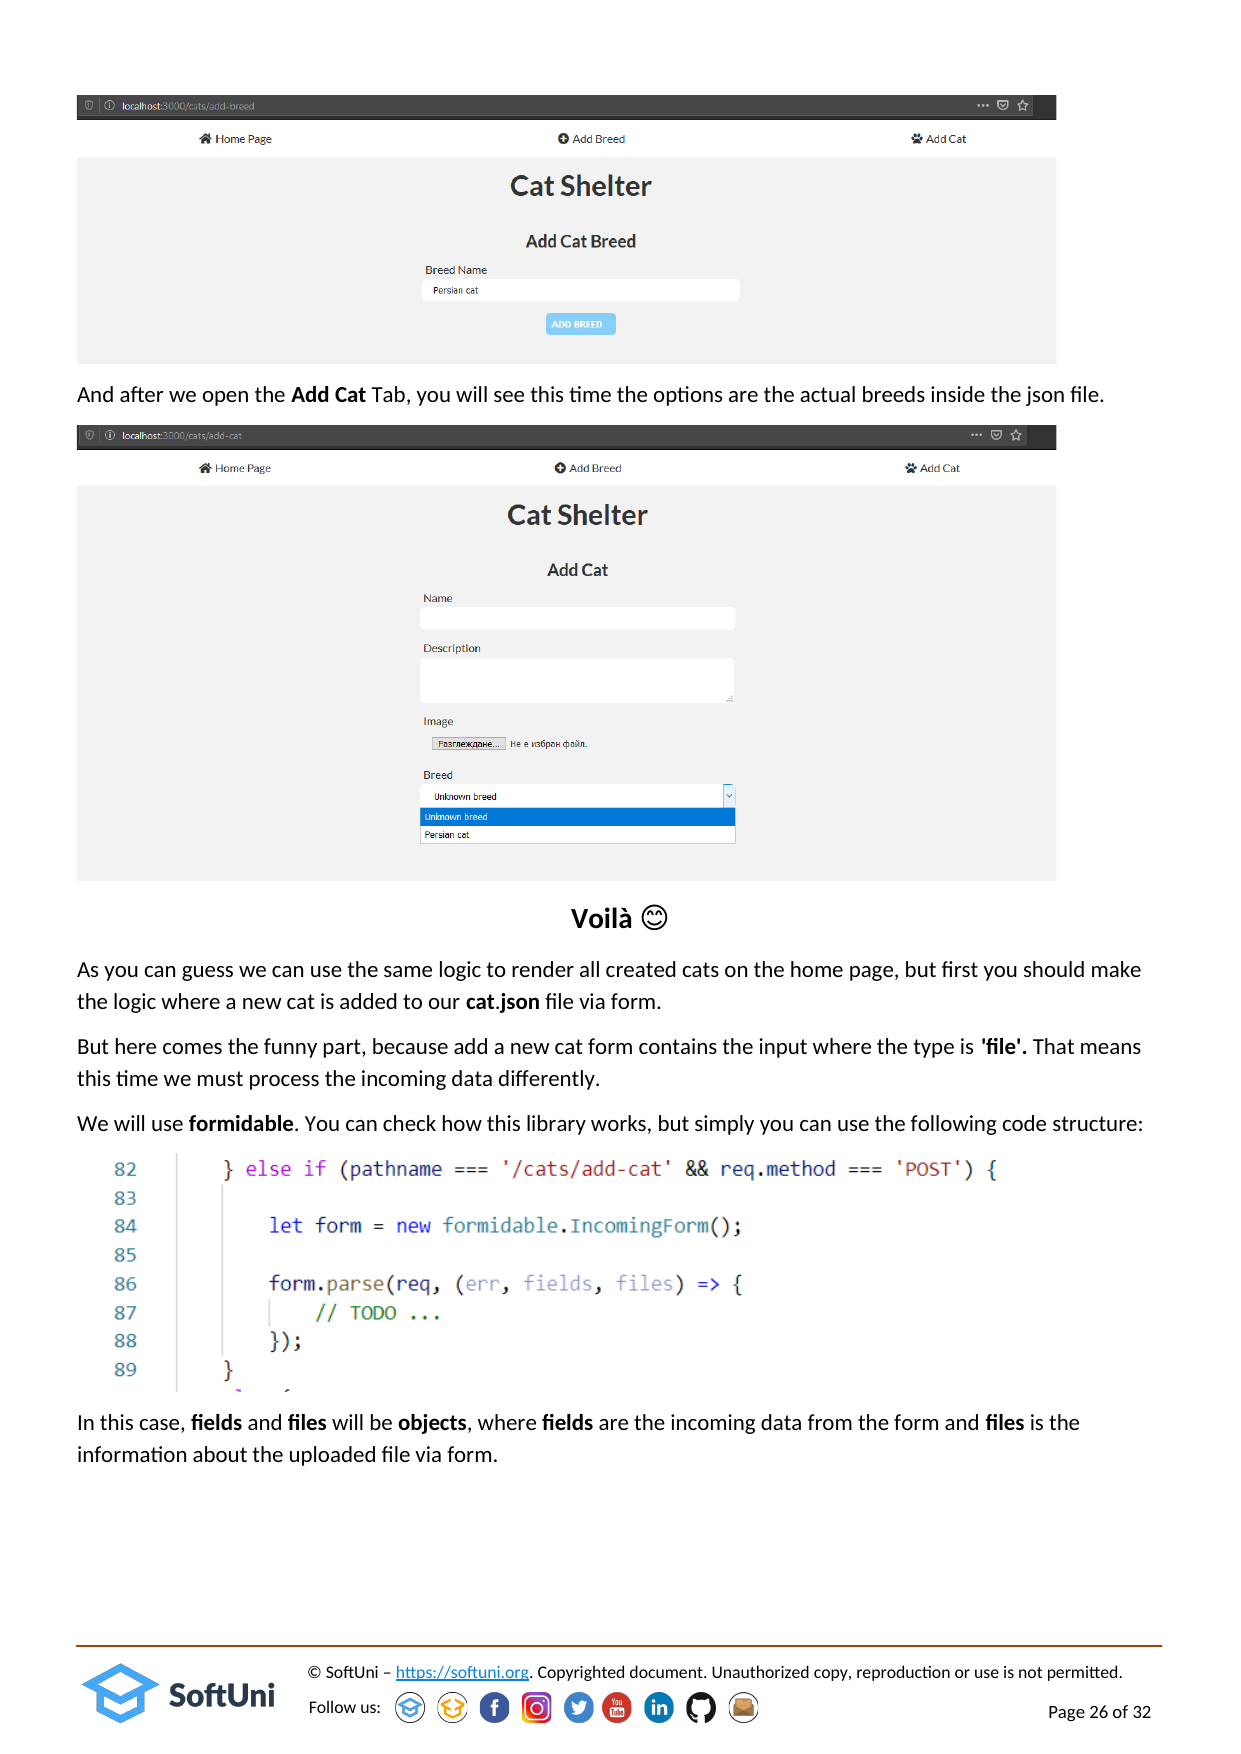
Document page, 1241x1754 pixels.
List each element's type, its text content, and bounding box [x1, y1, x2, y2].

text Voilà 😊 [77, 897, 1163, 937]
picture [658, 1705, 667, 1714]
picture [76, 95, 1057, 364]
picture [522, 1692, 552, 1723]
picture [479, 1692, 510, 1723]
picture [76, 1153, 1057, 1392]
picture [665, 1692, 674, 1701]
picture [602, 1692, 632, 1723]
text We will use formidable. You can check how this library works, but simply you can use the following code structure: [77, 1109, 1163, 1137]
picture [644, 1692, 653, 1701]
text As you can guess we can use the same logic to render all created cats on the home page, but first you should make the logic where a new cat is added to our cat.json file via form. [77, 955, 1163, 1015]
picture [686, 1692, 716, 1723]
picture [644, 1714, 653, 1723]
picture [728, 1692, 759, 1723]
picture [75, 1658, 281, 1729]
picture [665, 1714, 674, 1723]
text And after we open the Add Cat Tab, you will see this time the options are the actual breeds inside the json file. [77, 380, 1163, 408]
picture [437, 1692, 468, 1723]
picture [395, 1692, 425, 1723]
picture [76, 425, 1057, 881]
text In this case, fields and files will be objects, where fields are the incoming data from the form and files is the information about the uploaded file via form. [77, 1408, 1163, 1468]
picture [564, 1692, 594, 1723]
text But here comes the funny part, because add a new cat form contains the input where the type is 'file'. That means this time we must process the incoming data differently. [77, 1032, 1163, 1092]
